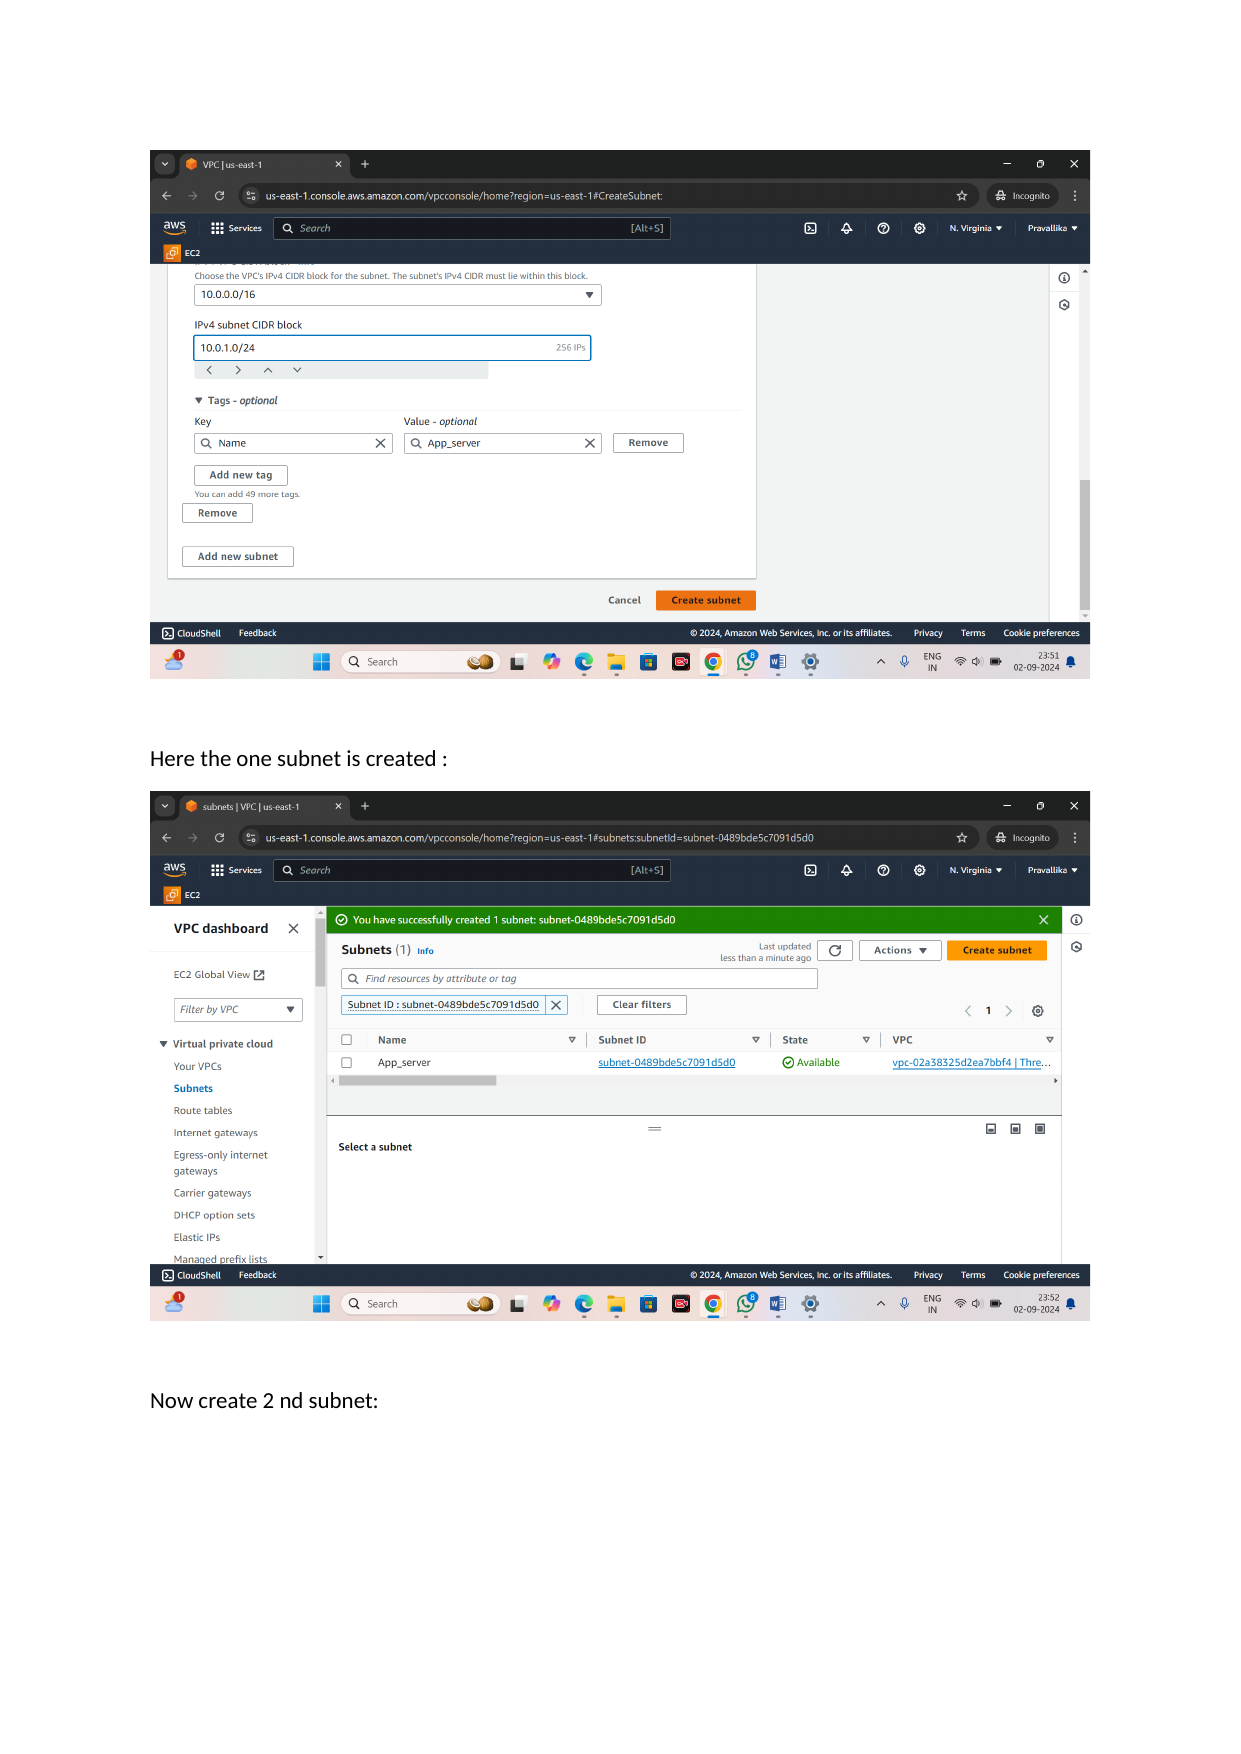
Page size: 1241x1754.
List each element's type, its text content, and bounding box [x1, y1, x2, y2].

text Now create 2 nd subnet: [150, 1386, 1090, 1414]
picture [150, 150, 1091, 679]
text Here the one subnet is created : [150, 744, 1090, 773]
picture [150, 791, 1091, 1321]
